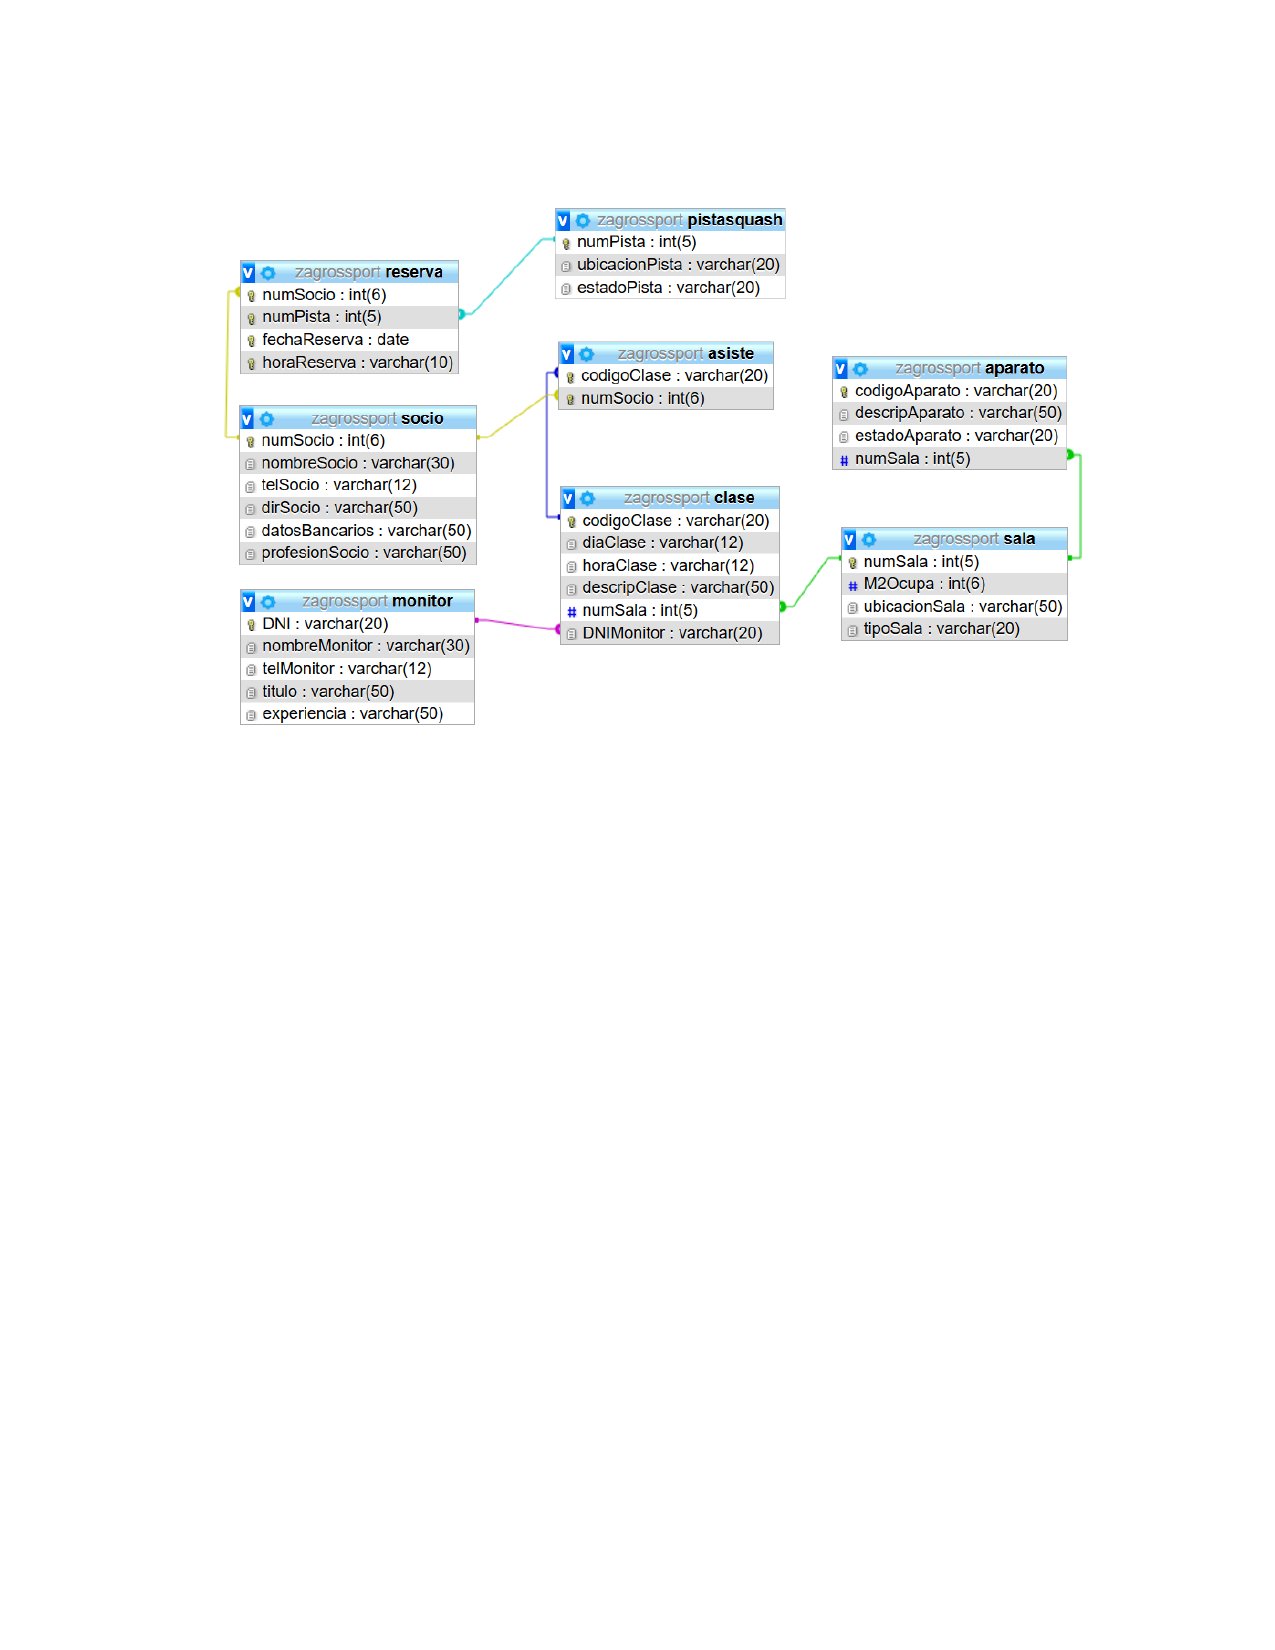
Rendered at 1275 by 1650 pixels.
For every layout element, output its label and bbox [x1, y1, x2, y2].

picture [202, 195, 1103, 742]
